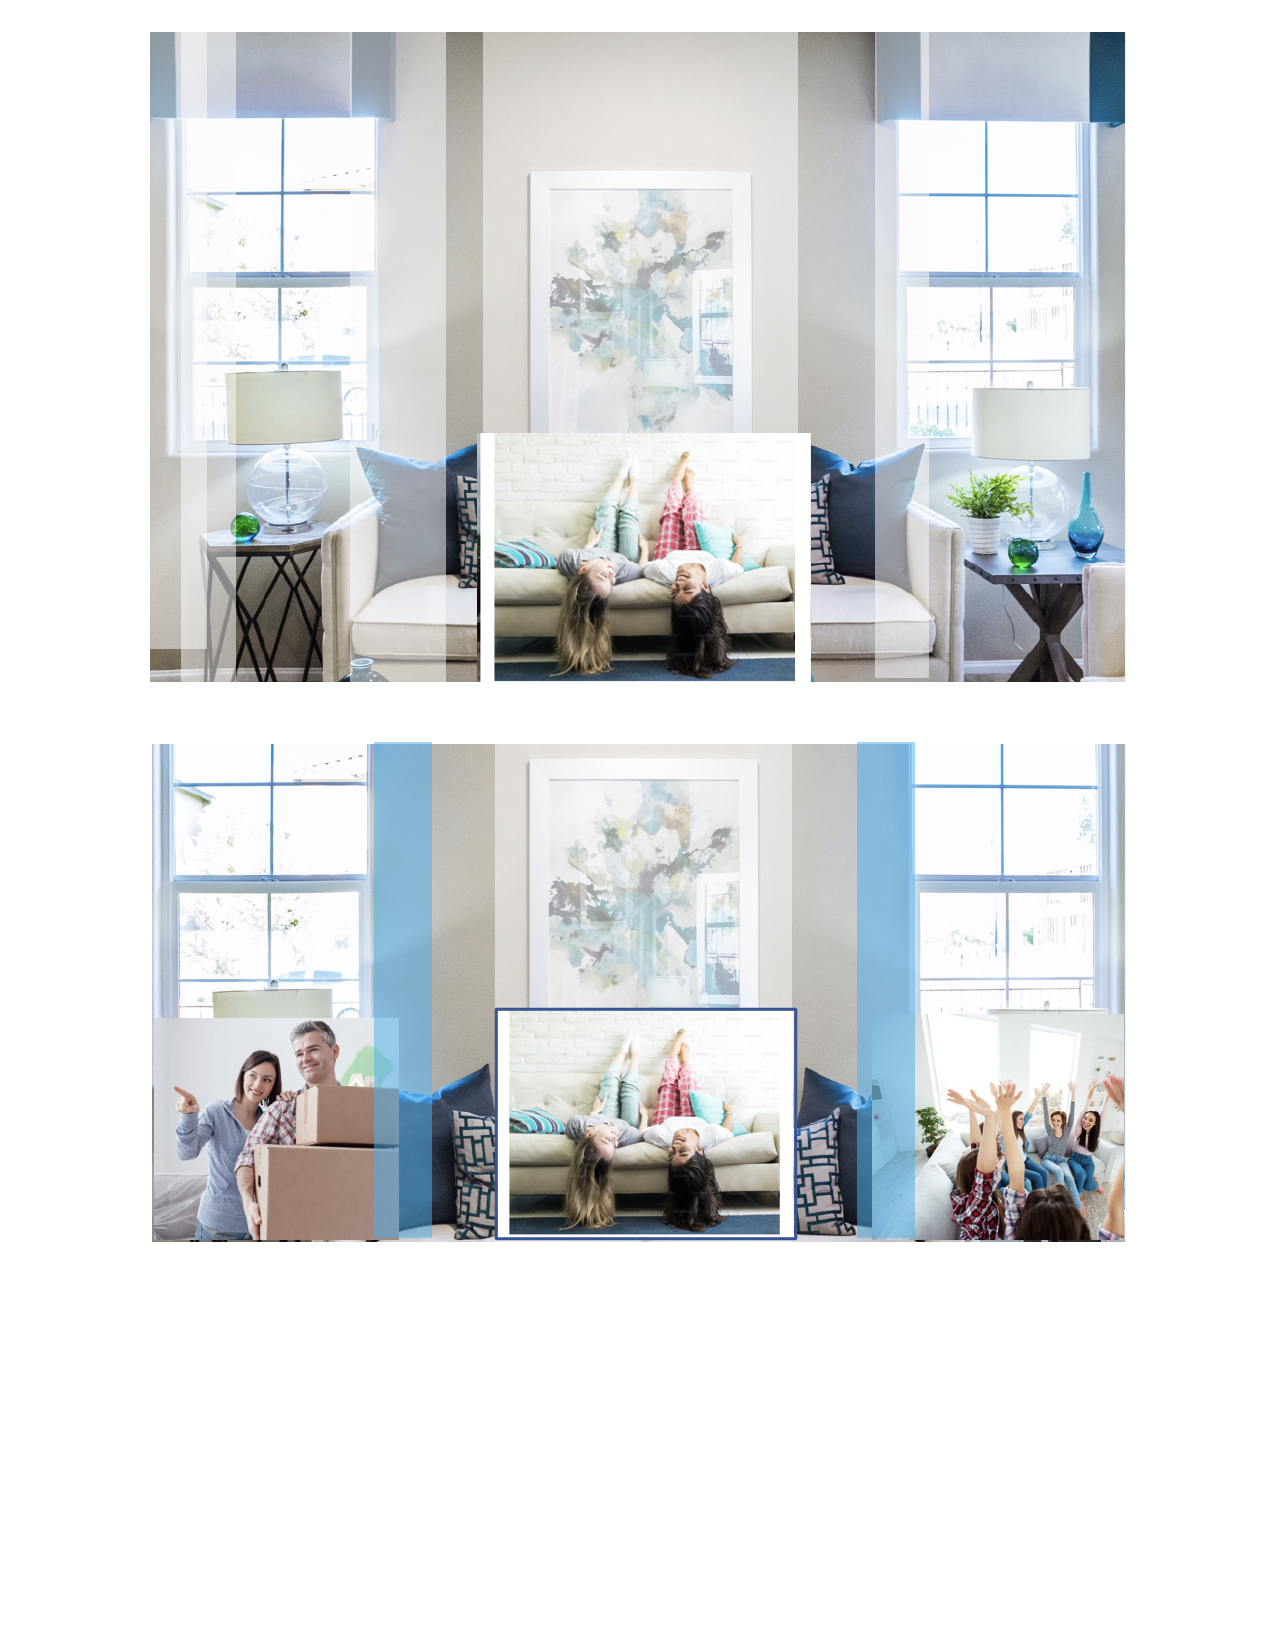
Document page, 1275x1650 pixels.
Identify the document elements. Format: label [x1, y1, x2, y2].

picture [150, 742, 1125, 1243]
picture [150, 32, 1125, 682]
